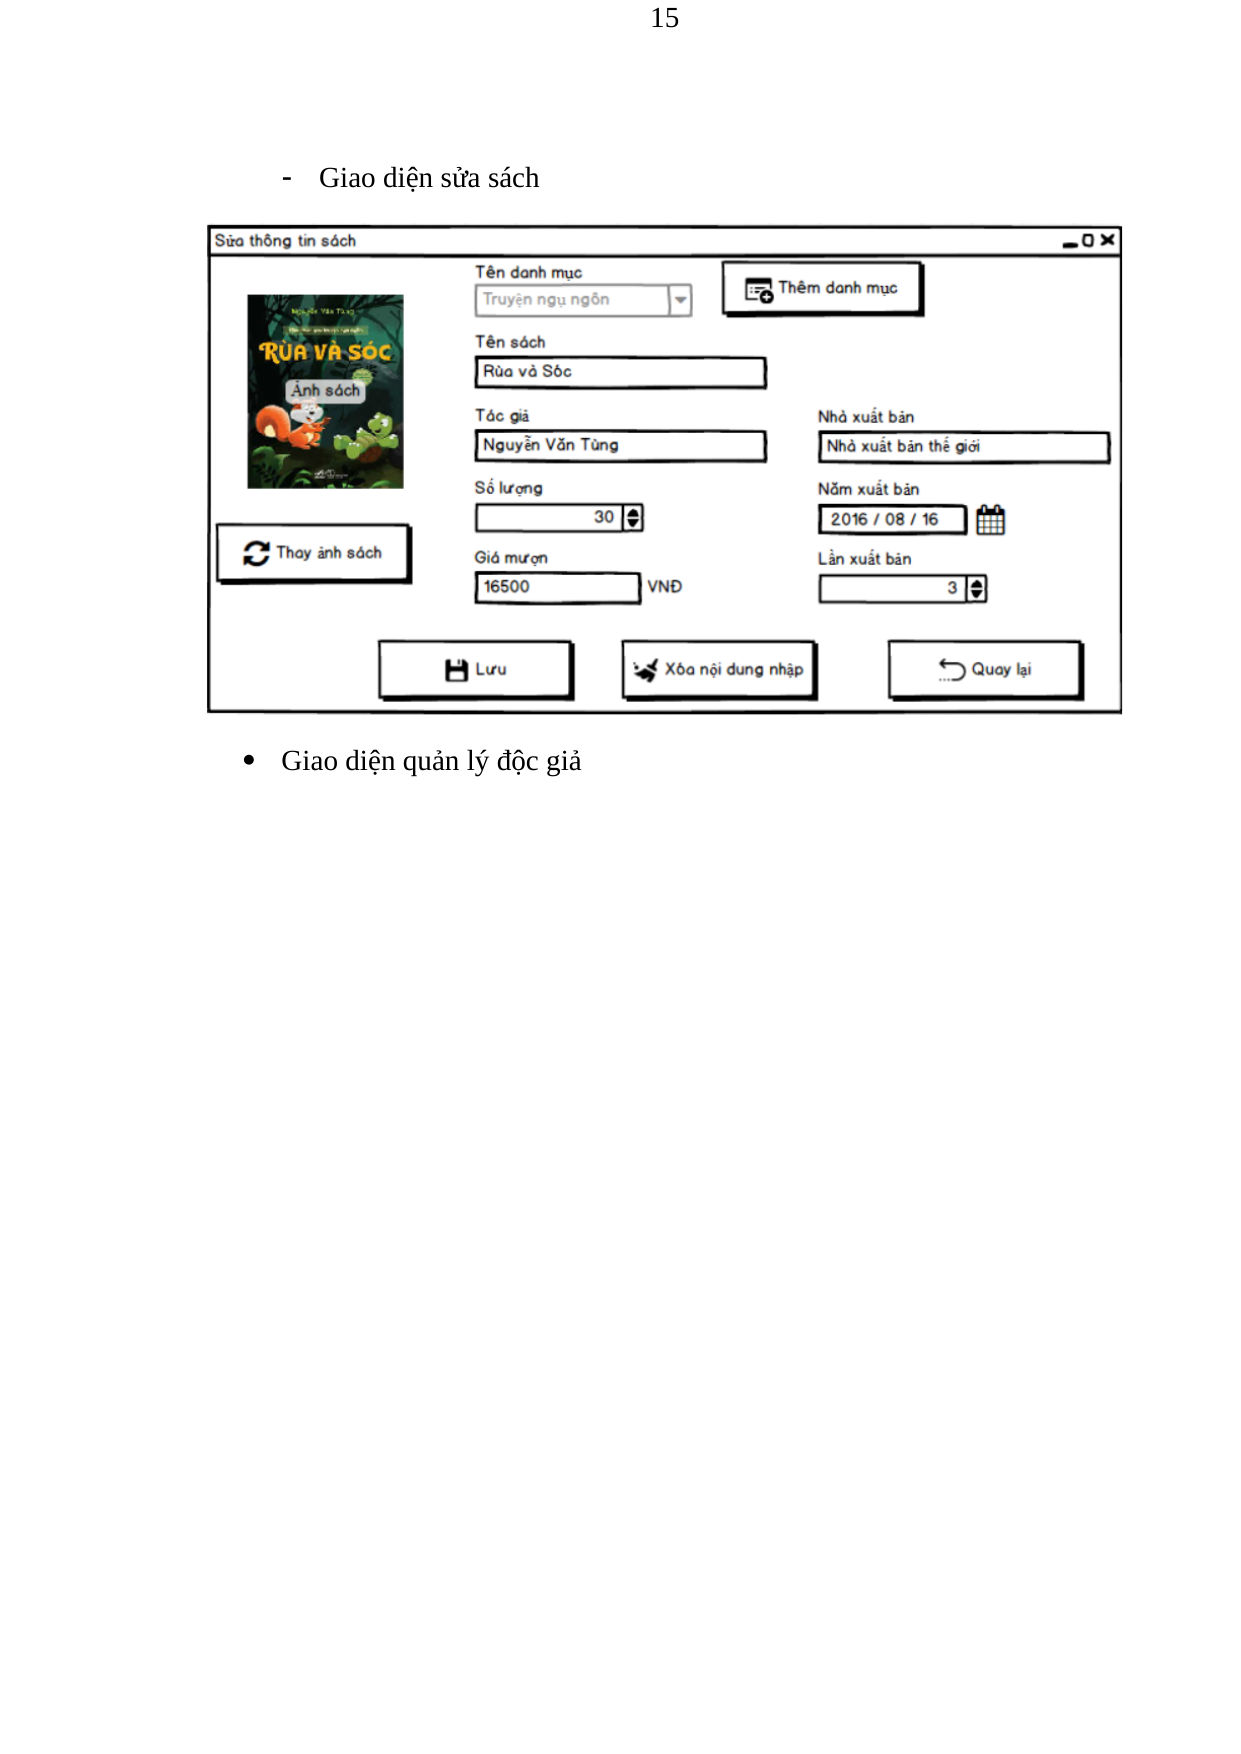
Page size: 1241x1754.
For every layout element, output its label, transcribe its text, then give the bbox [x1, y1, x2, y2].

list Giao diện quản lý độc giả [244, 743, 1122, 777]
picture [206, 223, 1123, 715]
list Giao diện sửa sách [282, 160, 1122, 194]
